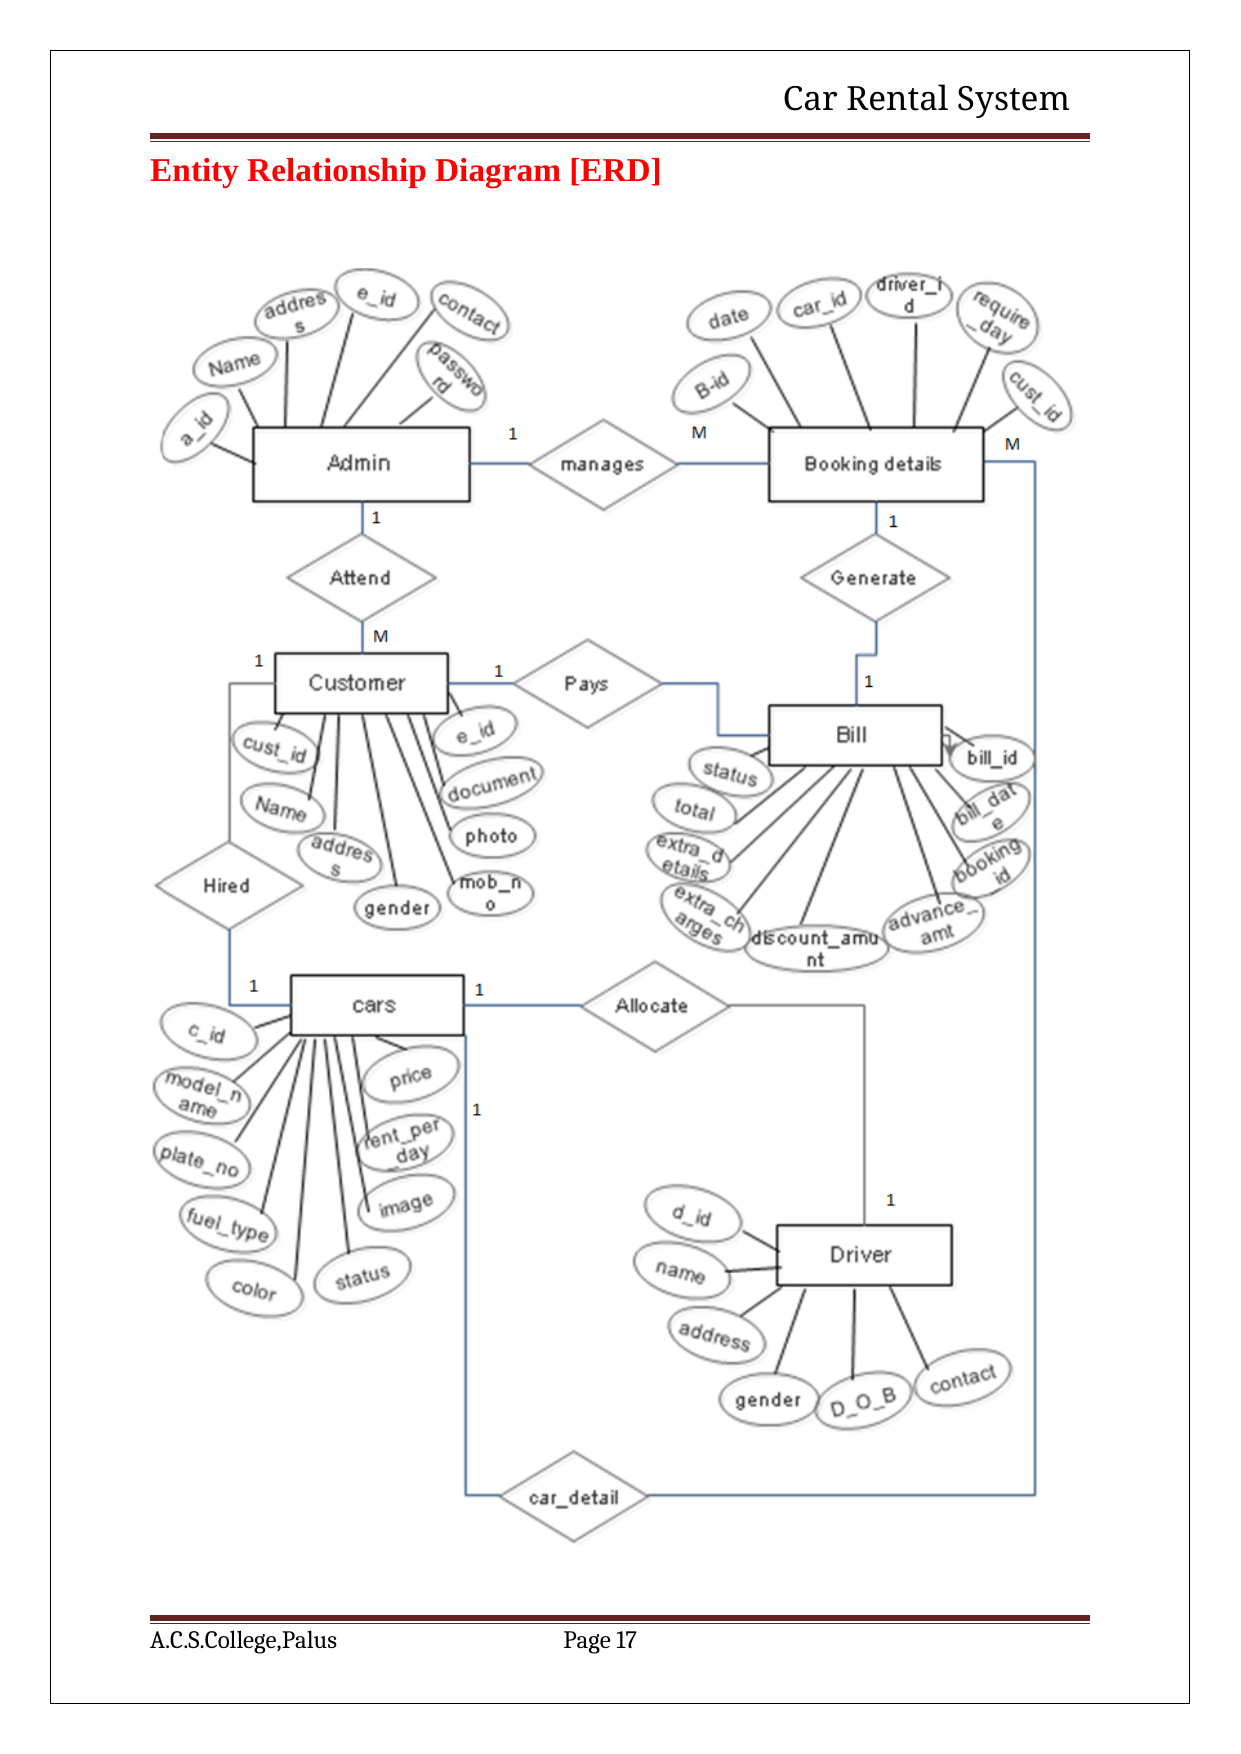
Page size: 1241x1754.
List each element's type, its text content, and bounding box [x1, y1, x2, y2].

picture [150, 268, 1089, 1580]
text Entity Relationship Diagram [ERD] [150, 150, 1090, 188]
